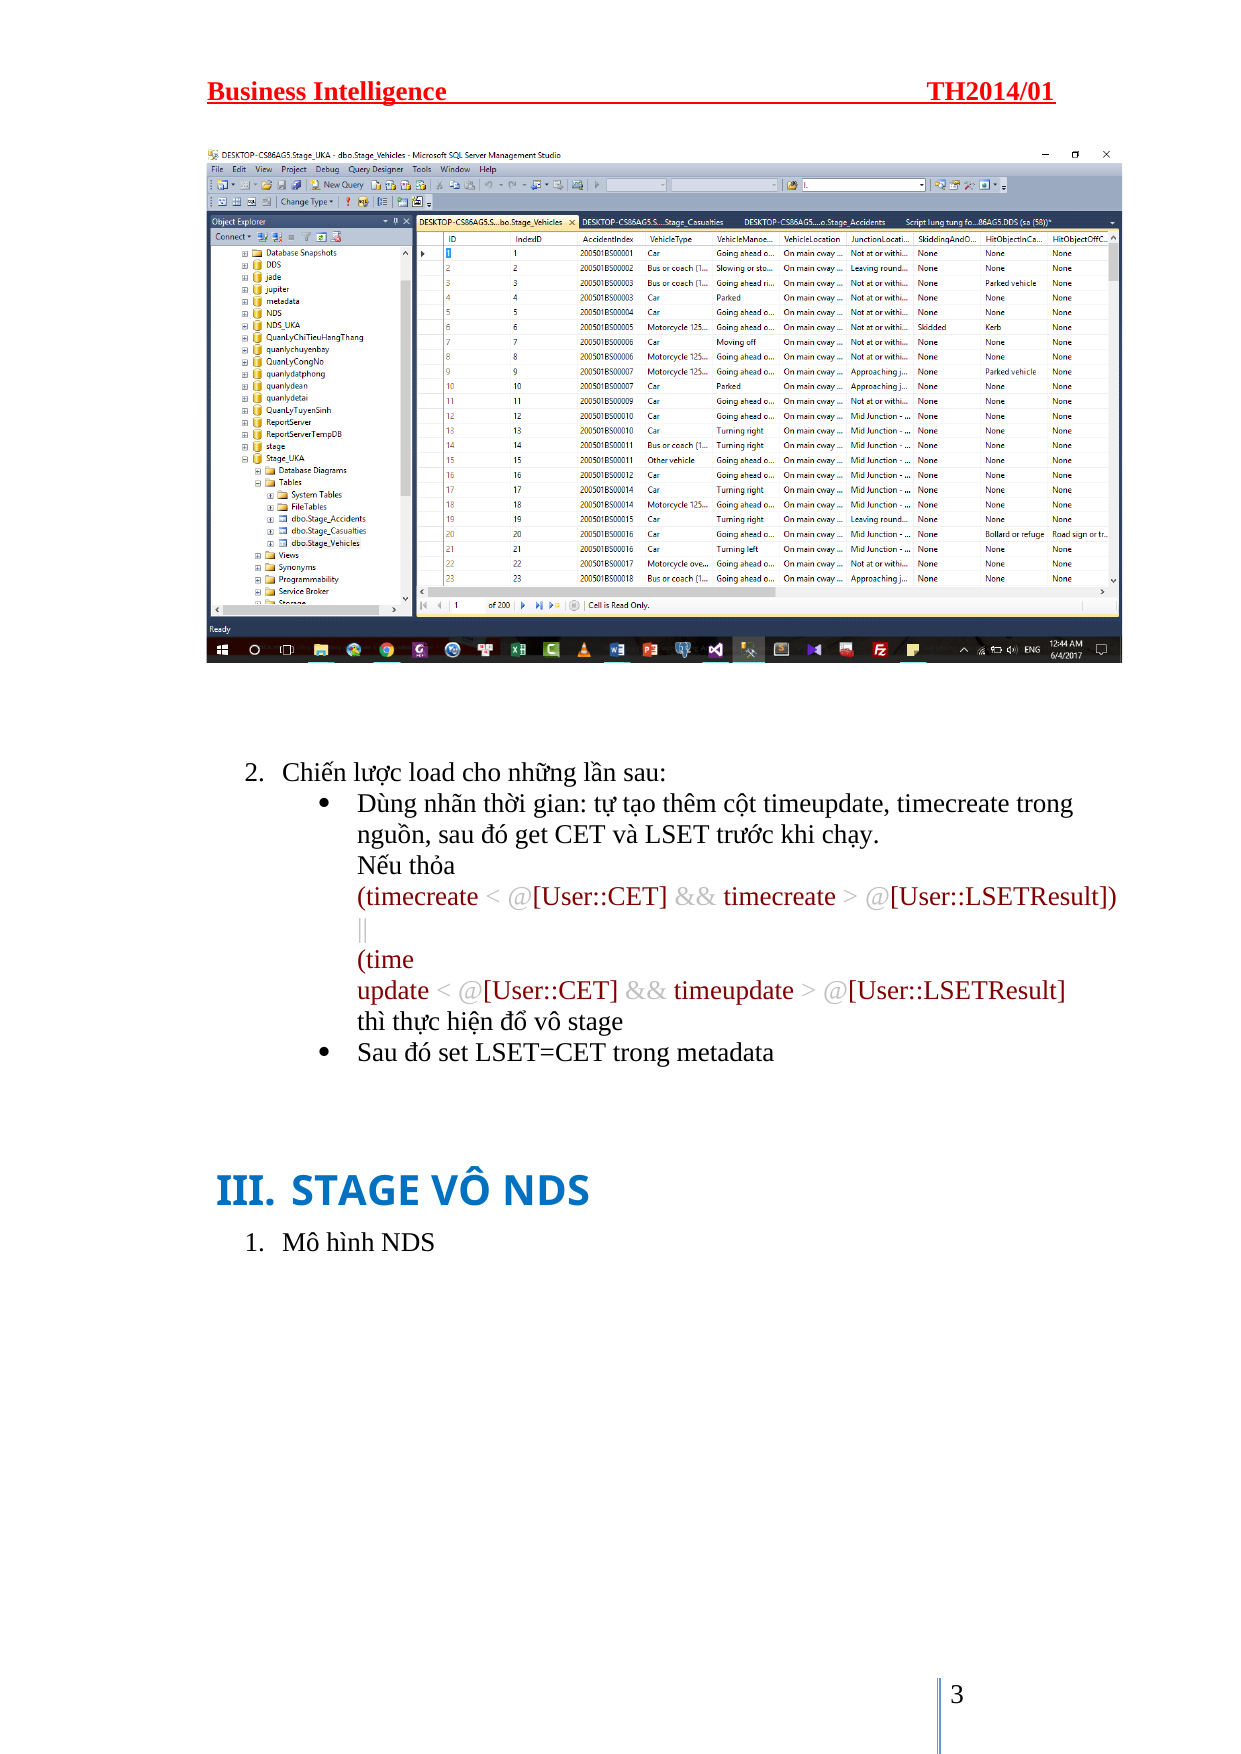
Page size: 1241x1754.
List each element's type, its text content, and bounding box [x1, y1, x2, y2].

text (timecreate < @[User::CET] && timecreate > @[User::LSETResult]) || [357, 881, 1122, 943]
list Dùng nhãn thời gian: tự tạo thêm cột timeupdate, timecreate trong nguồn, sau đó get CET và LSET trước khi chạy. [319, 787, 1122, 849]
list Chiến lược load cho những lần sau: [244, 756, 1122, 787]
list Sau đó set LSET=CET trong metadata [319, 1036, 1122, 1067]
text thì thực hiện đổ vô stage [357, 1005, 1122, 1036]
subtitle STAGE VÔ NDS [216, 1161, 1122, 1218]
list Nếu thỏa [357, 849, 1122, 881]
list Mô hình NDS [244, 1226, 1122, 1257]
text (time update < @[User::CET] && timeupdate > @[User::LSETResult] [357, 943, 1122, 1005]
picture [206, 147, 1123, 663]
